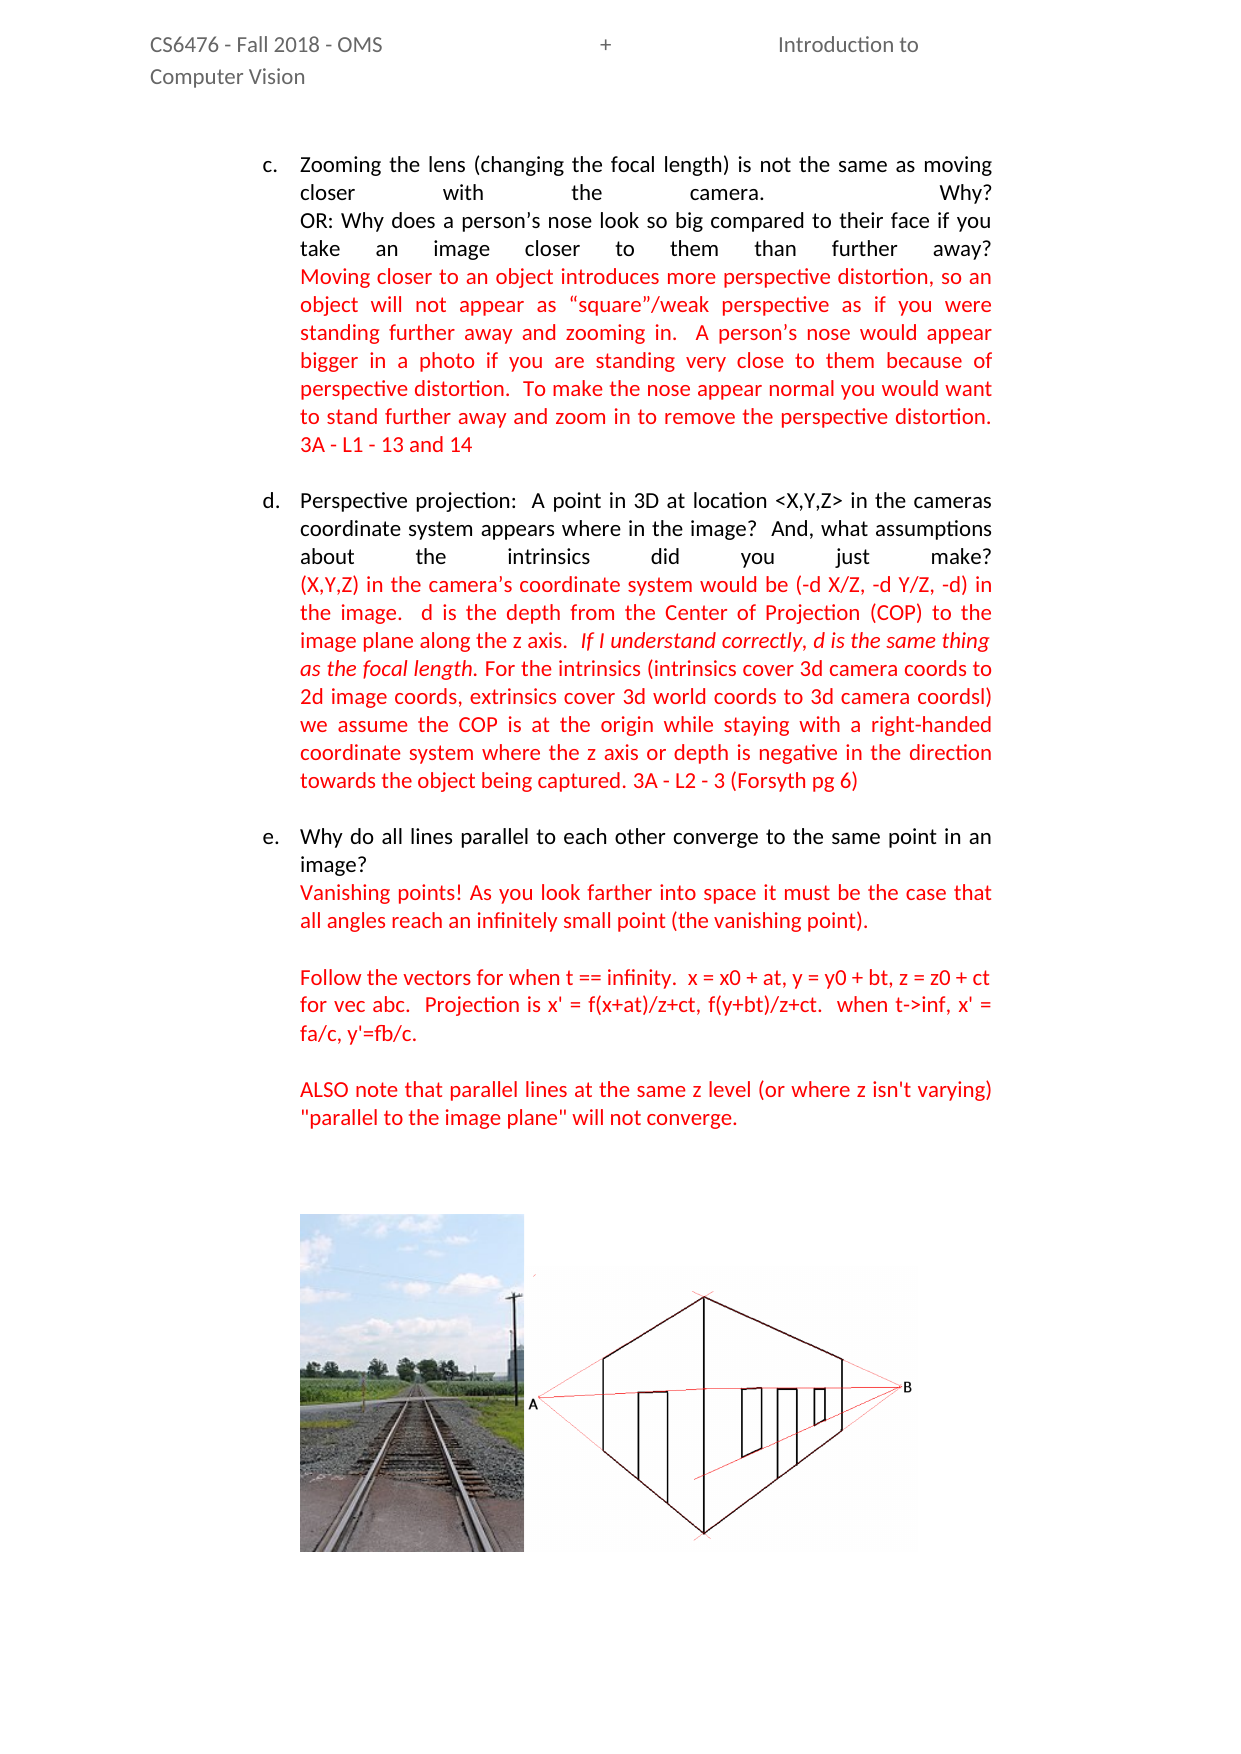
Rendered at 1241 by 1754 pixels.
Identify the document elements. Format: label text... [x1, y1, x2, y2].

list Zooming the lens (changing the focal length) is not the same as moving closer with the camera. Why? OR: Why does a person’s nose look so big compared to their face if you take an image closer to them than further away? Moving closer to an object introduces more perspective distortion, so an object will not appear as “square”/weak perspective as if you were standing further away and zooming in. A person’s nose would appear bigger in a photo if you are standing very close to them because of perspective distortion. To make the nose appear normal you would want to stand further away and zoom in to remove the perspective distortion. 3A - L1 - 13 and 14 [262, 150, 993, 458]
text Vanishing points! As you look farther into space it must be the case that all angles reach an infinitely small point (the vanishing point). [300, 878, 993, 934]
text ALSO note that parallel lines at the same z level (or where z isn't varying) "parallel to the image plane" will not converge. [300, 1075, 993, 1131]
list Why do all lines parallel to each other converge to the same point in an image? [262, 822, 993, 878]
text Follow the vectors for when t == infinity. x = x0 + at, y = y0 + bt, z = z0 + ct for vec abc. Projection is x' = f(x+at)/z+ct, f(y+bt)/z+ct. when t->inf, x' = fa/c, y'=fb/c. [300, 963, 993, 1047]
picture [300, 1214, 918, 1552]
list Perspective projection: A point in 3D at location <X,Y,Z> in the cameras coordinate system appears where in the image? And, what assumptions about the intrinsics did you just make? (X,Y,Z) in the camera’s coordinate system would be (-d X/Z, -d Y/Z, -d) in the image. d is the depth from the Center of Projection (COP) to the image plane along the z axis. If I understand correctly, d is the same thing as the focal length. For the intrinsics (intrinsics cover 3d camera coords to 2d image coords, extrinsics cover 3d world coords to 3d camera coordsl) we assume the COP is at the origin while staying with a right-handed coordinate system where the z axis or depth is negative in the direction towards the object being captured. 3A - L2 - 3 (Forsyth pg 6) [262, 486, 993, 794]
